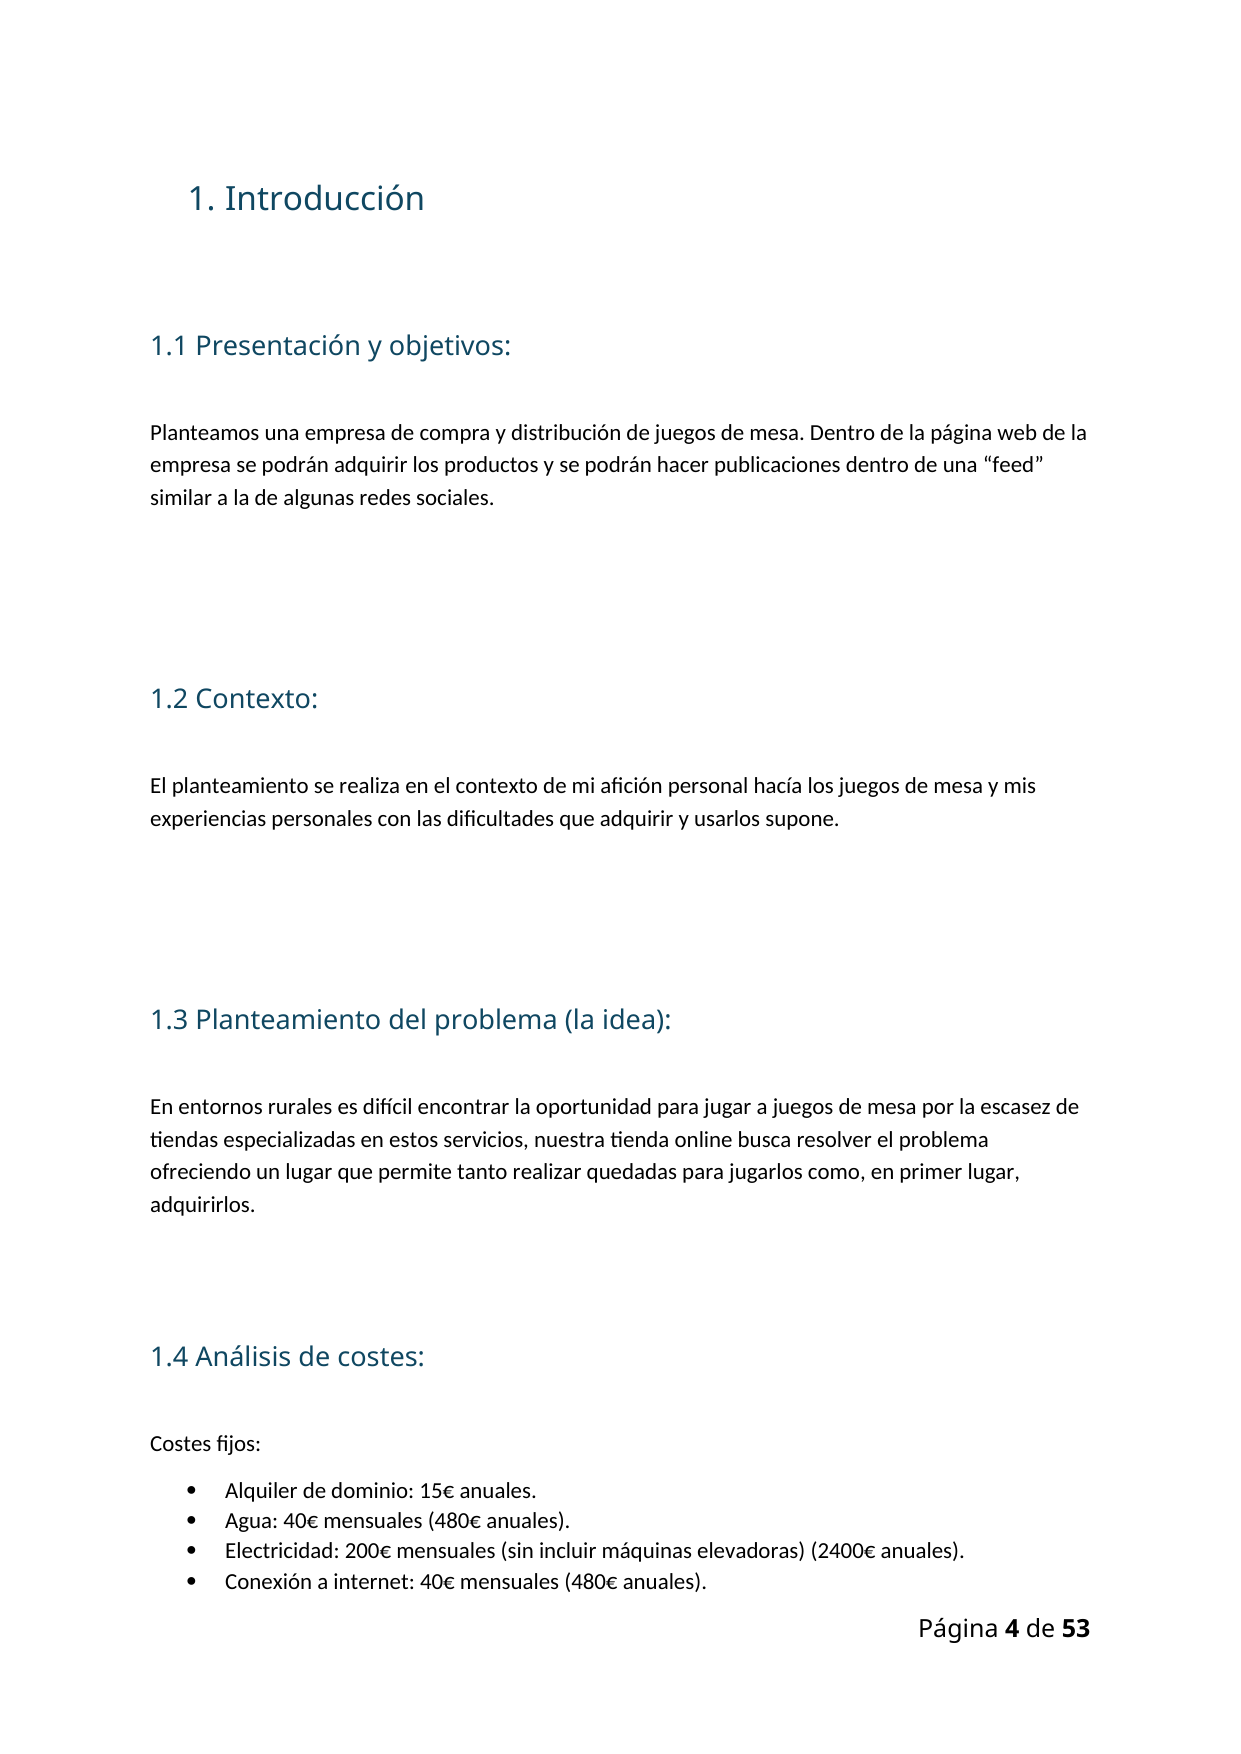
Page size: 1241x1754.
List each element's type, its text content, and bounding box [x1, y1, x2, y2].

subtitle 1.1 Presentación y objetivos: [150, 326, 1090, 363]
list Alquiler de dominio: 15€ anuales. [187, 1476, 1090, 1504]
text Costes fijos: [150, 1429, 1090, 1457]
list Conexión a internet: 40€ mensuales (480€ anuales). [187, 1567, 1090, 1595]
subtitle 1.4 Análisis de costes: [150, 1337, 1090, 1374]
subtitle 1.3 Planteamiento del problema (la idea): [150, 1001, 1090, 1037]
list Agua: 40€ mensuales (480€ anuales). [187, 1506, 1090, 1534]
list Electricidad: 200€ mensuales (sin incluir máquinas elevadoras) (2400€ anuales). [187, 1537, 1090, 1564]
subtitle 1.2 Contexto: [150, 679, 1090, 716]
subtitle Introducción [187, 175, 1090, 220]
text En entornos rurales es difícil encontrar la oportunidad para jugar a juegos de mesa por la escasez de tiendas especializadas en estos servicios, nuestra tienda online busca resolver el problema ofreciendo un lugar que permite tanto realizar quedadas para jugarlos como, en primer lugar, adquirirlos. [150, 1092, 1090, 1218]
text El planteamiento se realiza en el contexto de mi afición personal hacía los juegos de mesa y mis experiencias personales con las dificultades que adquirir y usarlos supone. [150, 771, 1090, 832]
text Planteamos una empresa de compra y distribución de juegos de mesa. Dentro de la página web de la empresa se podrán adquirir los productos y se podrán hacer publicaciones dentro de una “feed” similar a la de algunas redes sociales. [150, 418, 1090, 511]
